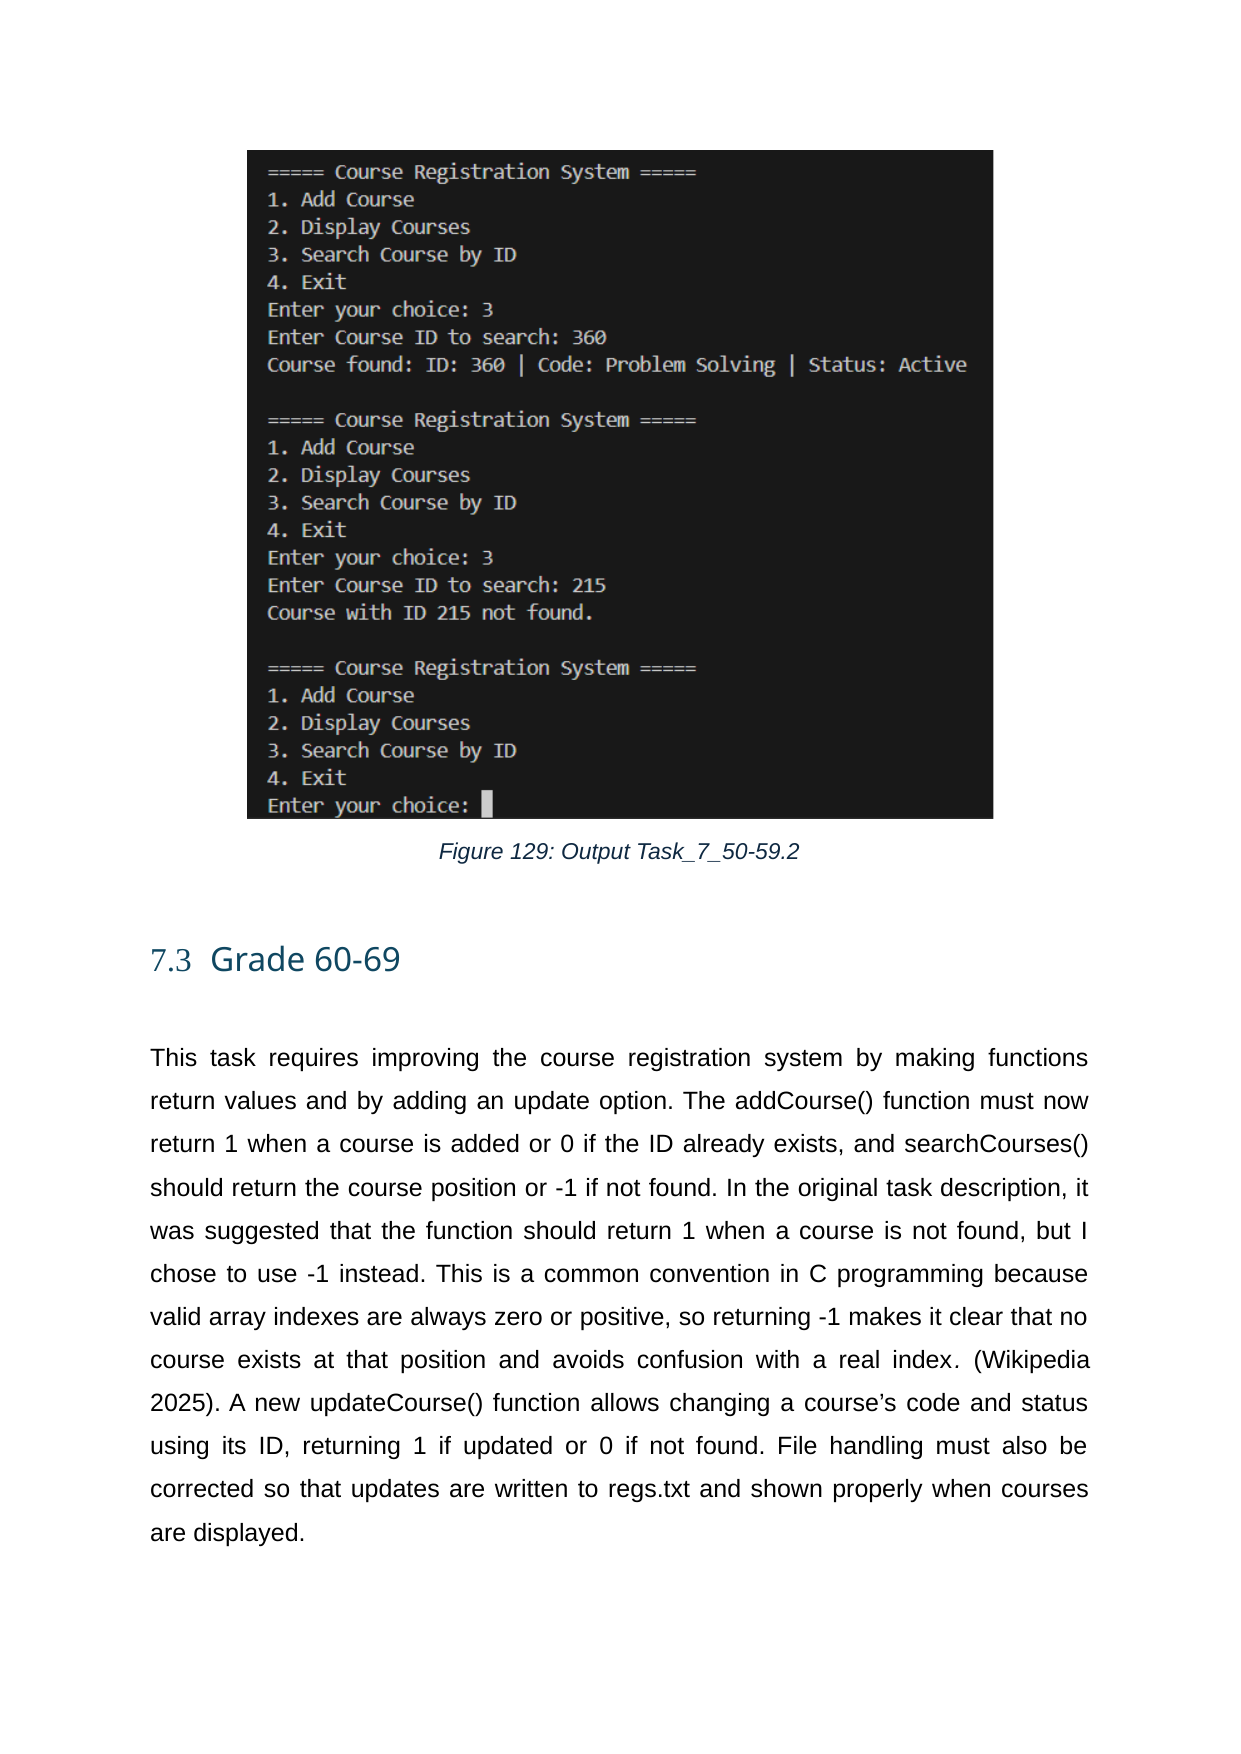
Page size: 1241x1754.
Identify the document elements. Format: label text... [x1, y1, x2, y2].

text Figure 129: Output Task_7_50-59.2 [150, 838, 1090, 864]
picture [247, 150, 994, 819]
subtitle Grade 60-69 [150, 936, 1090, 981]
text This task requires improving the course registration system by making functions return values and by adding an update option. The addCourse() function must now return 1 when a course is added or 0 if the ID already exists, and searchCourses() should return the course position or -1 if not found. In the original task description, it was suggested that the function should return 1 when a course is not found, but I chose to use -1 instead. This is a common convention in C programming because valid array indexes are always zero or positive, so returning -1 makes it clear that no course exists at that position and avoids confusion with a real index. (Wikipedia 2025). A new updateCourse() function allows changing a course’s code and status using its ID, returning 1 if updated or 0 if not found. File handling must also be corrected so that updates are written to regs.txt and shown properly when courses are displayed. [150, 1043, 1090, 1546]
